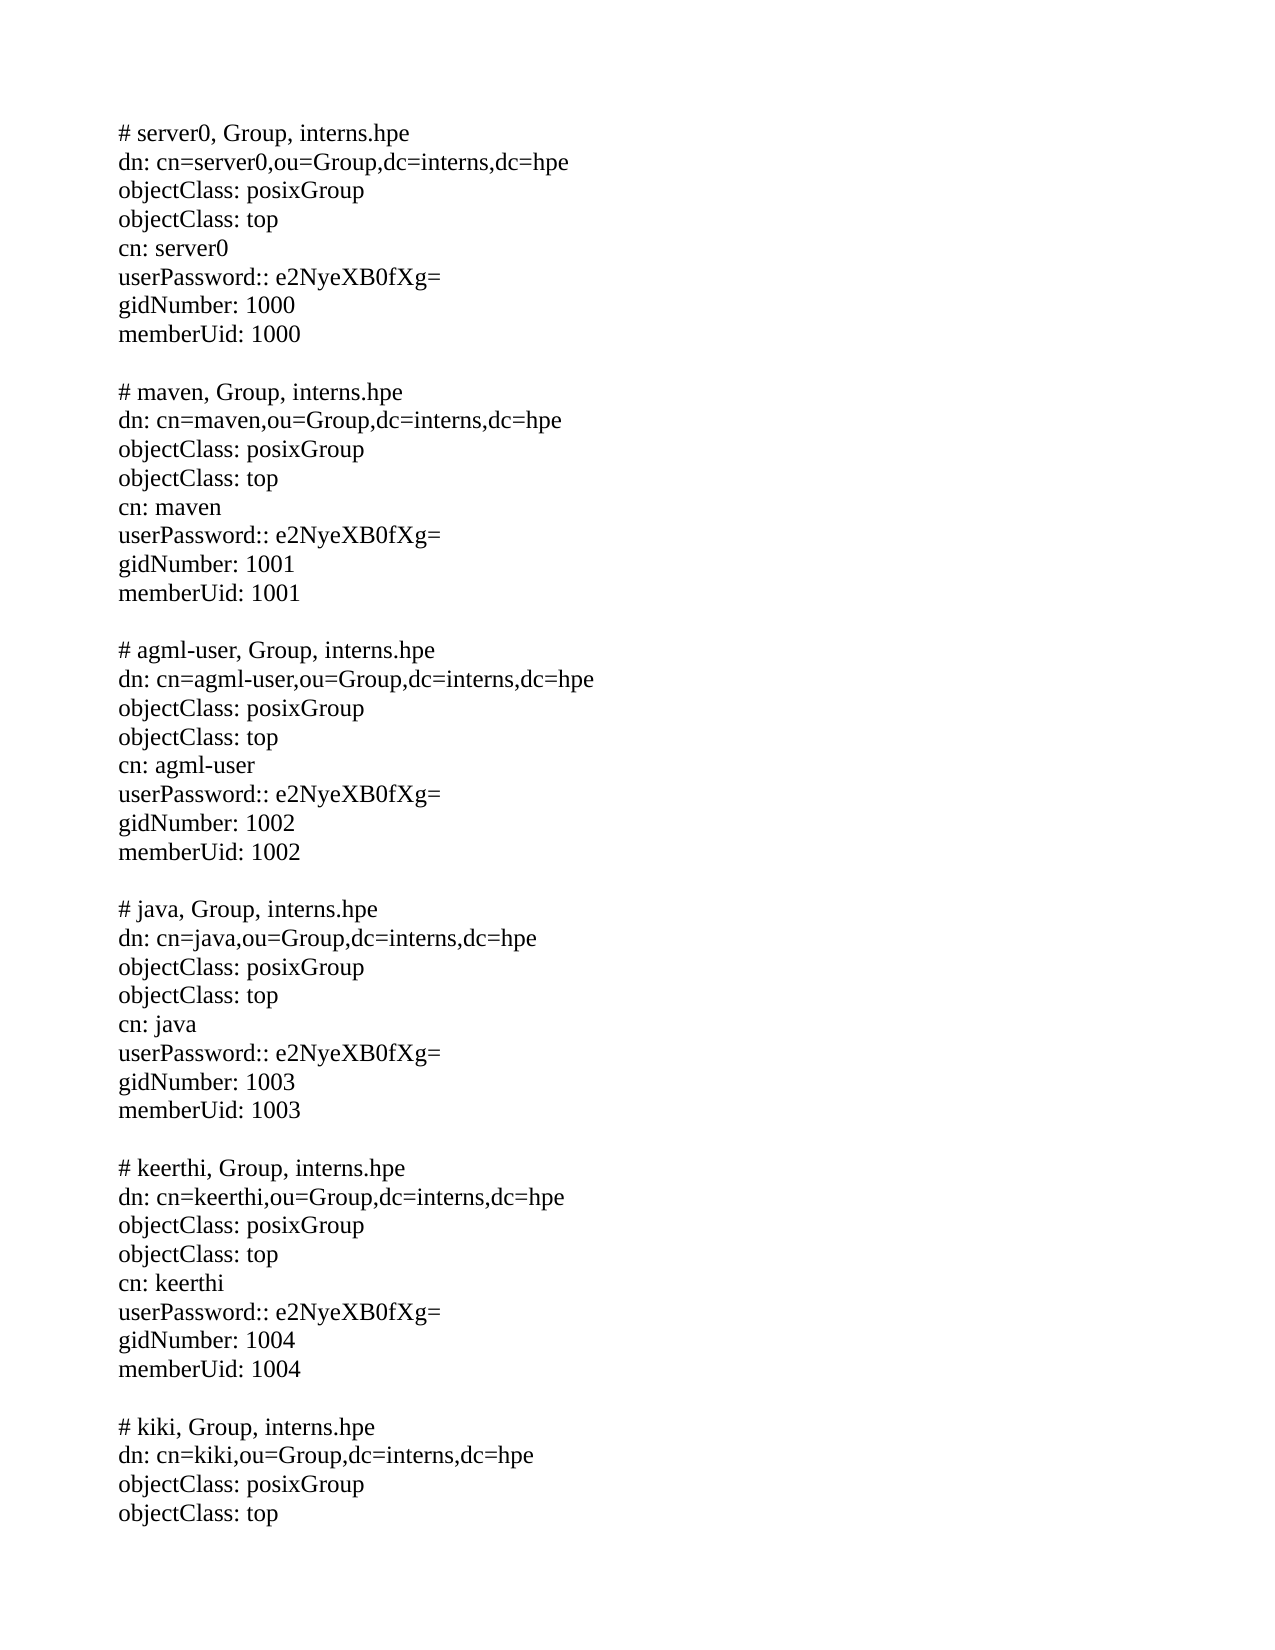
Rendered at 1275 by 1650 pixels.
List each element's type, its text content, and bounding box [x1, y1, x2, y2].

text gidNumber: 1003 [118, 1067, 1157, 1096]
text objectClass: top [118, 204, 1157, 233]
text gidNumber: 1000 [118, 291, 1157, 319]
text memberUid: 1002 [118, 837, 1157, 866]
text userPassword:: e2NyeXB0fXg= [118, 262, 1157, 291]
text cn: maven [118, 492, 1157, 521]
text objectClass: top [118, 1498, 1157, 1527]
text dn: cn=kiki,ou=Group,dc=interns,dc=hpe [118, 1441, 1157, 1469]
text cn: server0 [118, 233, 1157, 262]
text userPassword:: e2NyeXB0fXg= [118, 1038, 1157, 1067]
text dn: cn=server0,ou=Group,dc=interns,dc=hpe [118, 147, 1157, 176]
text # kiki, Group, interns.hpe [118, 1412, 1157, 1441]
text objectClass: posixGroup [118, 693, 1157, 722]
text objectClass: top [118, 1239, 1157, 1268]
text gidNumber: 1004 [118, 1326, 1157, 1354]
text userPassword:: e2NyeXB0fXg= [118, 779, 1157, 808]
text gidNumber: 1002 [118, 808, 1157, 837]
text objectClass: posixGroup [118, 952, 1157, 981]
text dn: cn=maven,ou=Group,dc=interns,dc=hpe [118, 406, 1157, 434]
text userPassword:: e2NyeXB0fXg= [118, 1297, 1157, 1326]
text # maven, Group, interns.hpe [118, 377, 1157, 406]
text cn: keerthi [118, 1268, 1157, 1297]
text dn: cn=java,ou=Group,dc=interns,dc=hpe [118, 923, 1157, 952]
text objectClass: posixGroup [118, 176, 1157, 204]
text # keerthi, Group, interns.hpe [118, 1153, 1157, 1182]
text memberUid: 1001 [118, 578, 1157, 607]
text cn: java [118, 1009, 1157, 1038]
text dn: cn=keerthi,ou=Group,dc=interns,dc=hpe [118, 1182, 1157, 1211]
text userPassword:: e2NyeXB0fXg= [118, 521, 1157, 549]
text objectClass: posixGroup [118, 434, 1157, 463]
text dn: cn=agml-user,ou=Group,dc=interns,dc=hpe [118, 664, 1157, 693]
text # java, Group, interns.hpe [118, 894, 1157, 923]
text # agml-user, Group, interns.hpe [118, 636, 1157, 664]
text memberUid: 1004 [118, 1354, 1157, 1383]
text objectClass: top [118, 722, 1157, 751]
text objectClass: posixGroup [118, 1469, 1157, 1498]
text objectClass: posixGroup [118, 1211, 1157, 1239]
text objectClass: top [118, 981, 1157, 1009]
text memberUid: 1000 [118, 319, 1157, 348]
text memberUid: 1003 [118, 1096, 1157, 1124]
text cn: agml-user [118, 751, 1157, 779]
text # server0, Group, interns.hpe [118, 118, 1157, 147]
text gidNumber: 1001 [118, 549, 1157, 578]
text objectClass: top [118, 463, 1157, 492]
